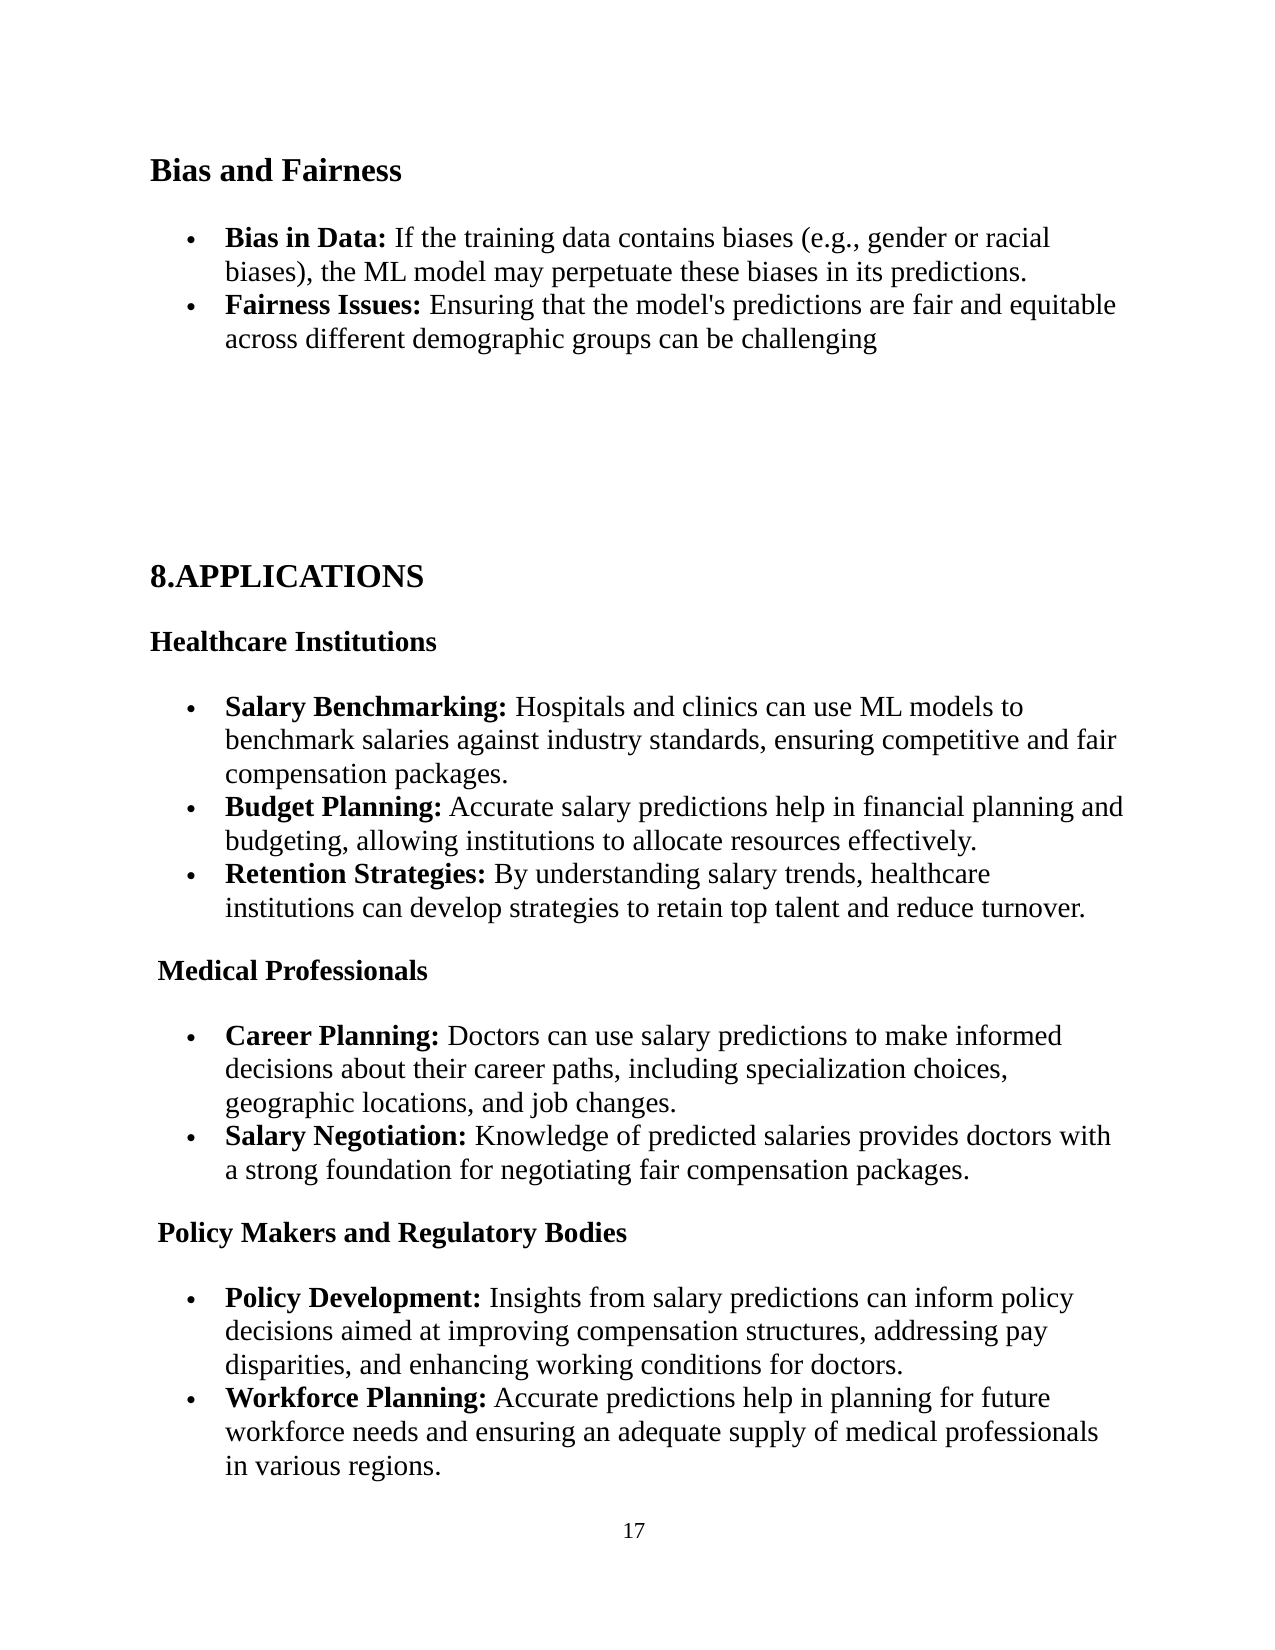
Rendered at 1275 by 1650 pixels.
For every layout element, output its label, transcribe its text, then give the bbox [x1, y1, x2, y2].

subtitle Policy Makers and Regulatory Bodies [150, 1215, 1047, 1248]
subtitle Medical Professionals [150, 953, 1047, 986]
list Retention Strategies: By understanding salary trends, healthcare institutions can develop strategies to retain top talent and reduce turnover. [187, 857, 1125, 924]
list Policy Development: Insights from salary predictions can inform policy decisions aimed at improving compensation structures, addressing pay disparities, and enhancing working conditions for doctors. [187, 1280, 1125, 1380]
list Bias in Data: If the training data contains biases (e.g., gender or racial biases), the ML model may perpetuate these biases in its predictions. [187, 220, 1125, 287]
list Fairness Issues: Ensuring that the model's predictions are fair and equitable across different demographic groups can be challenging [187, 287, 1125, 354]
subtitle Healthcare Institutions [150, 624, 1047, 657]
list Career Planning: Doctors can use salary predictions to make informed decisions about their career paths, including specialization choices, geographic locations, and job changes. [187, 1018, 1125, 1118]
list Budget Planning: Accurate salary predictions help in financial planning and budgeting, allowing institutions to allocate resources effectively. [187, 789, 1125, 857]
subtitle Bias and Fairness [150, 150, 1047, 188]
list Salary Negotiation: Knowledge of predicted salaries provides doctors with a strong foundation for negotiating fair compensation packages. [187, 1118, 1125, 1186]
list Salary Benchmarking: Hospitals and clinics can use ML models to benchmark salaries against industry standards, ensuring competitive and fair compensation packages. [187, 689, 1125, 789]
text 8.APPLICATIONS [150, 556, 1125, 595]
list Workforce Planning: Accurate predictions help in planning for future workforce needs and ensuring an adequate supply of medical professionals in various regions. [187, 1380, 1125, 1483]
